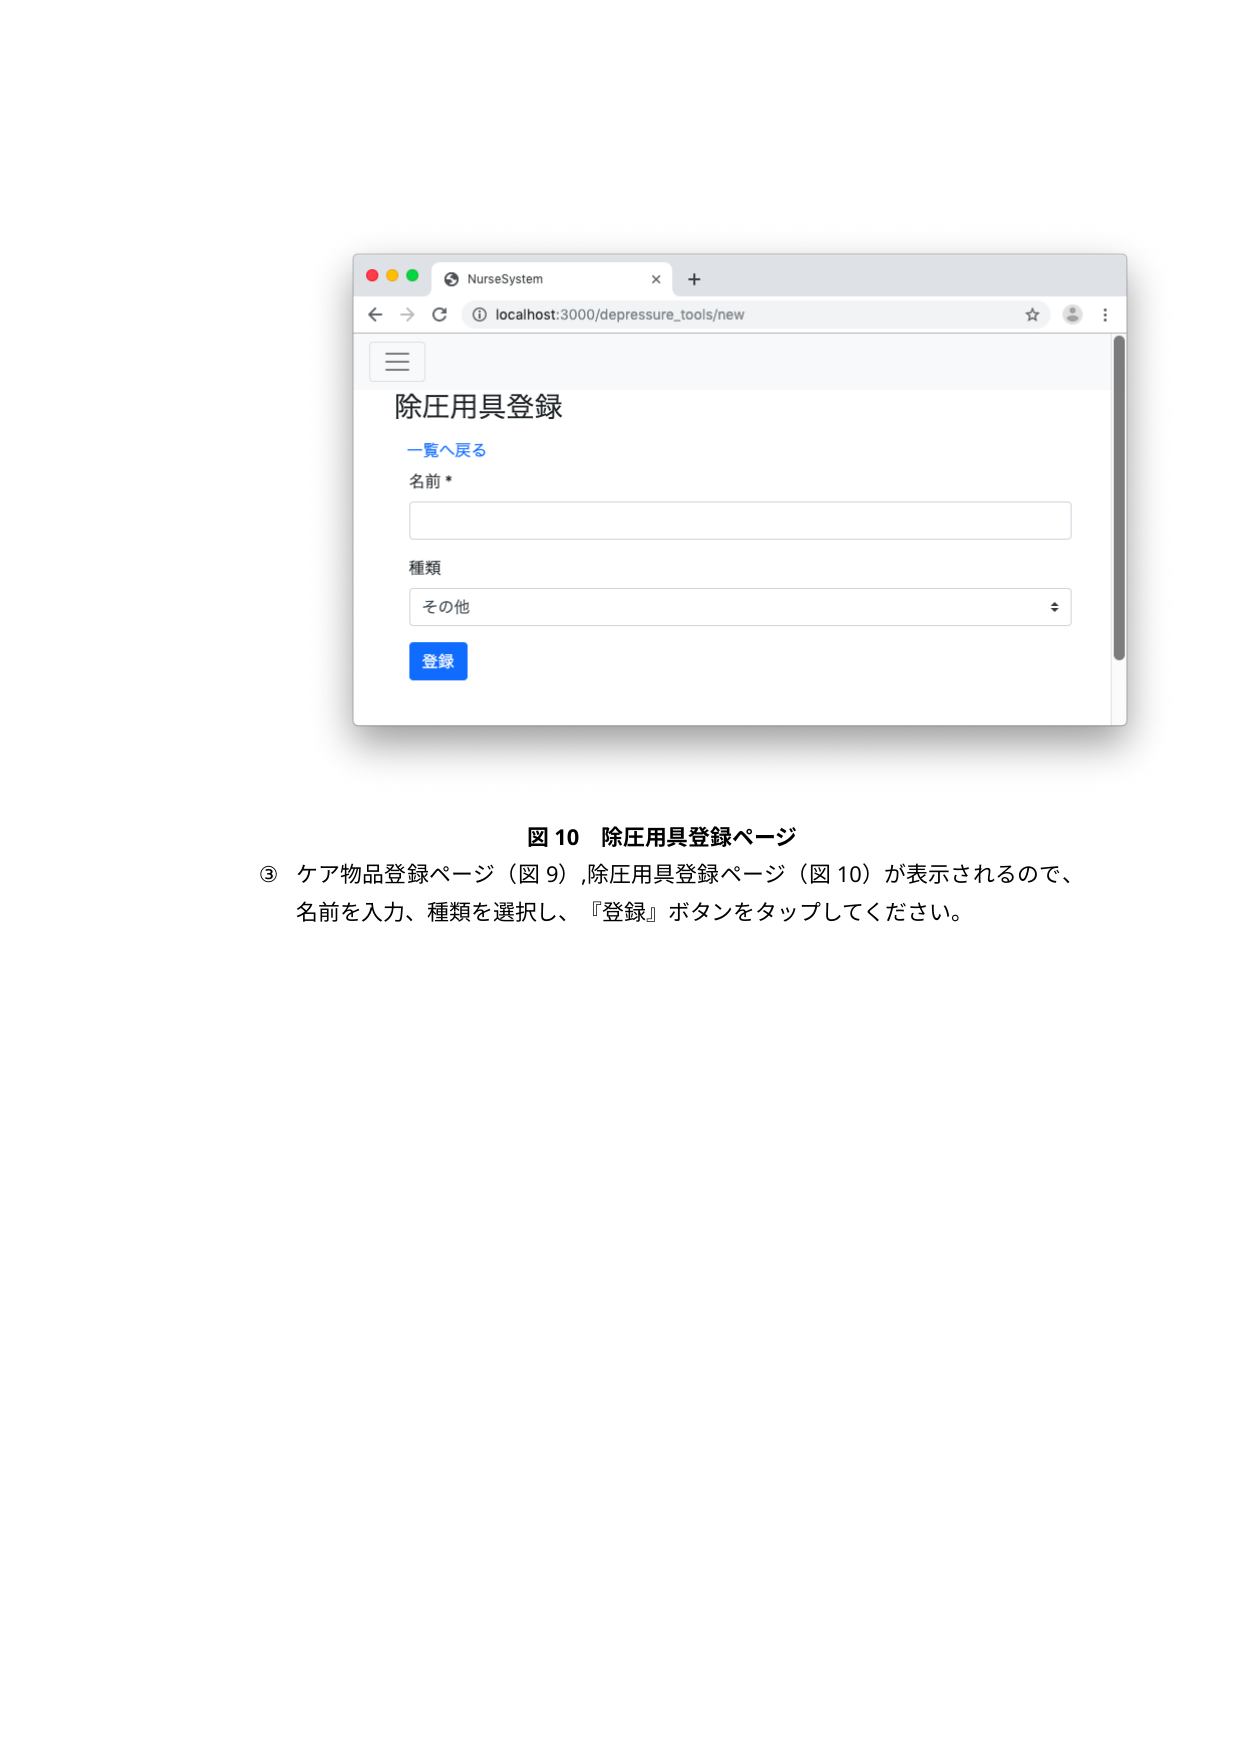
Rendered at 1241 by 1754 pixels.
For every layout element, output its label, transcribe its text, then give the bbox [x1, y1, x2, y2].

picture [297, 216, 1183, 800]
list ケア物品登録ページ（図 9）,除圧用具登録ページ（図 10）が表示されるので、名前を入力、種類を選択し、『登録』ボタンをタップしてください。 [258, 854, 1063, 929]
text 図 10 除圧用具登録ページ [440, 817, 1063, 854]
